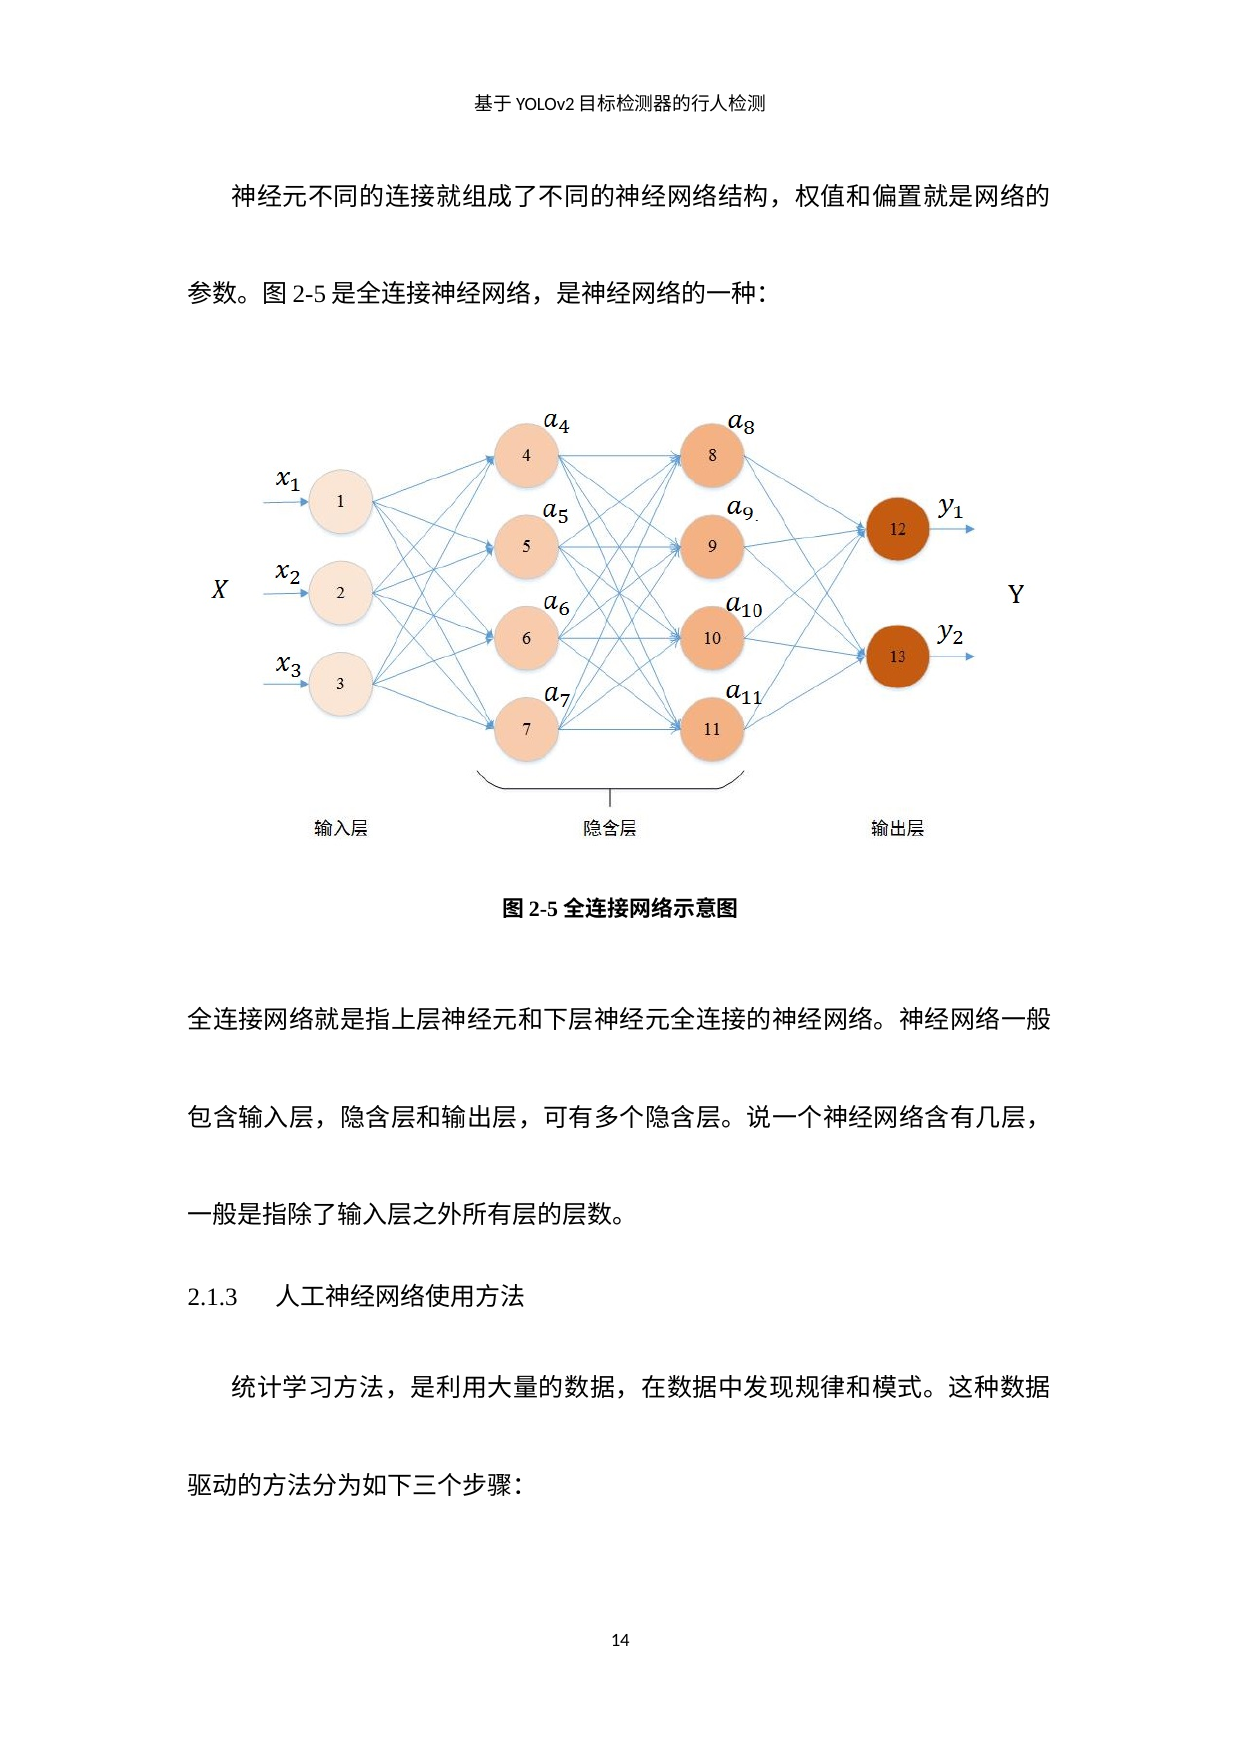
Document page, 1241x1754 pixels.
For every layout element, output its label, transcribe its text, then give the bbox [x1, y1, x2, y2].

picture [187, 389, 1053, 865]
text 图 2-5 全连接网络示意图 [187, 890, 1053, 923]
text 统计学习方法，是利用大量的数据，在数据中发现规律和模式。这种数据驱动的方法分为如下三个步骤： [187, 1353, 1053, 1516]
text 神经元不同的连接就组成了不同的神经网络结构，权值和偏置就是网络的参数。图2-5是全连接神经网络，是神经网络的一种： [187, 162, 1053, 324]
text 全连接网络就是指上层神经元和下层神经元全连接的神经网络。神经网络一般包含输入层，隐含层和输出层，可有多个隐含层。说一个神经网络含有几层，一般是指除了输入层之外所有层的层数。 [187, 986, 1053, 1246]
list 人工神经网络使用方法 [187, 1264, 1053, 1329]
